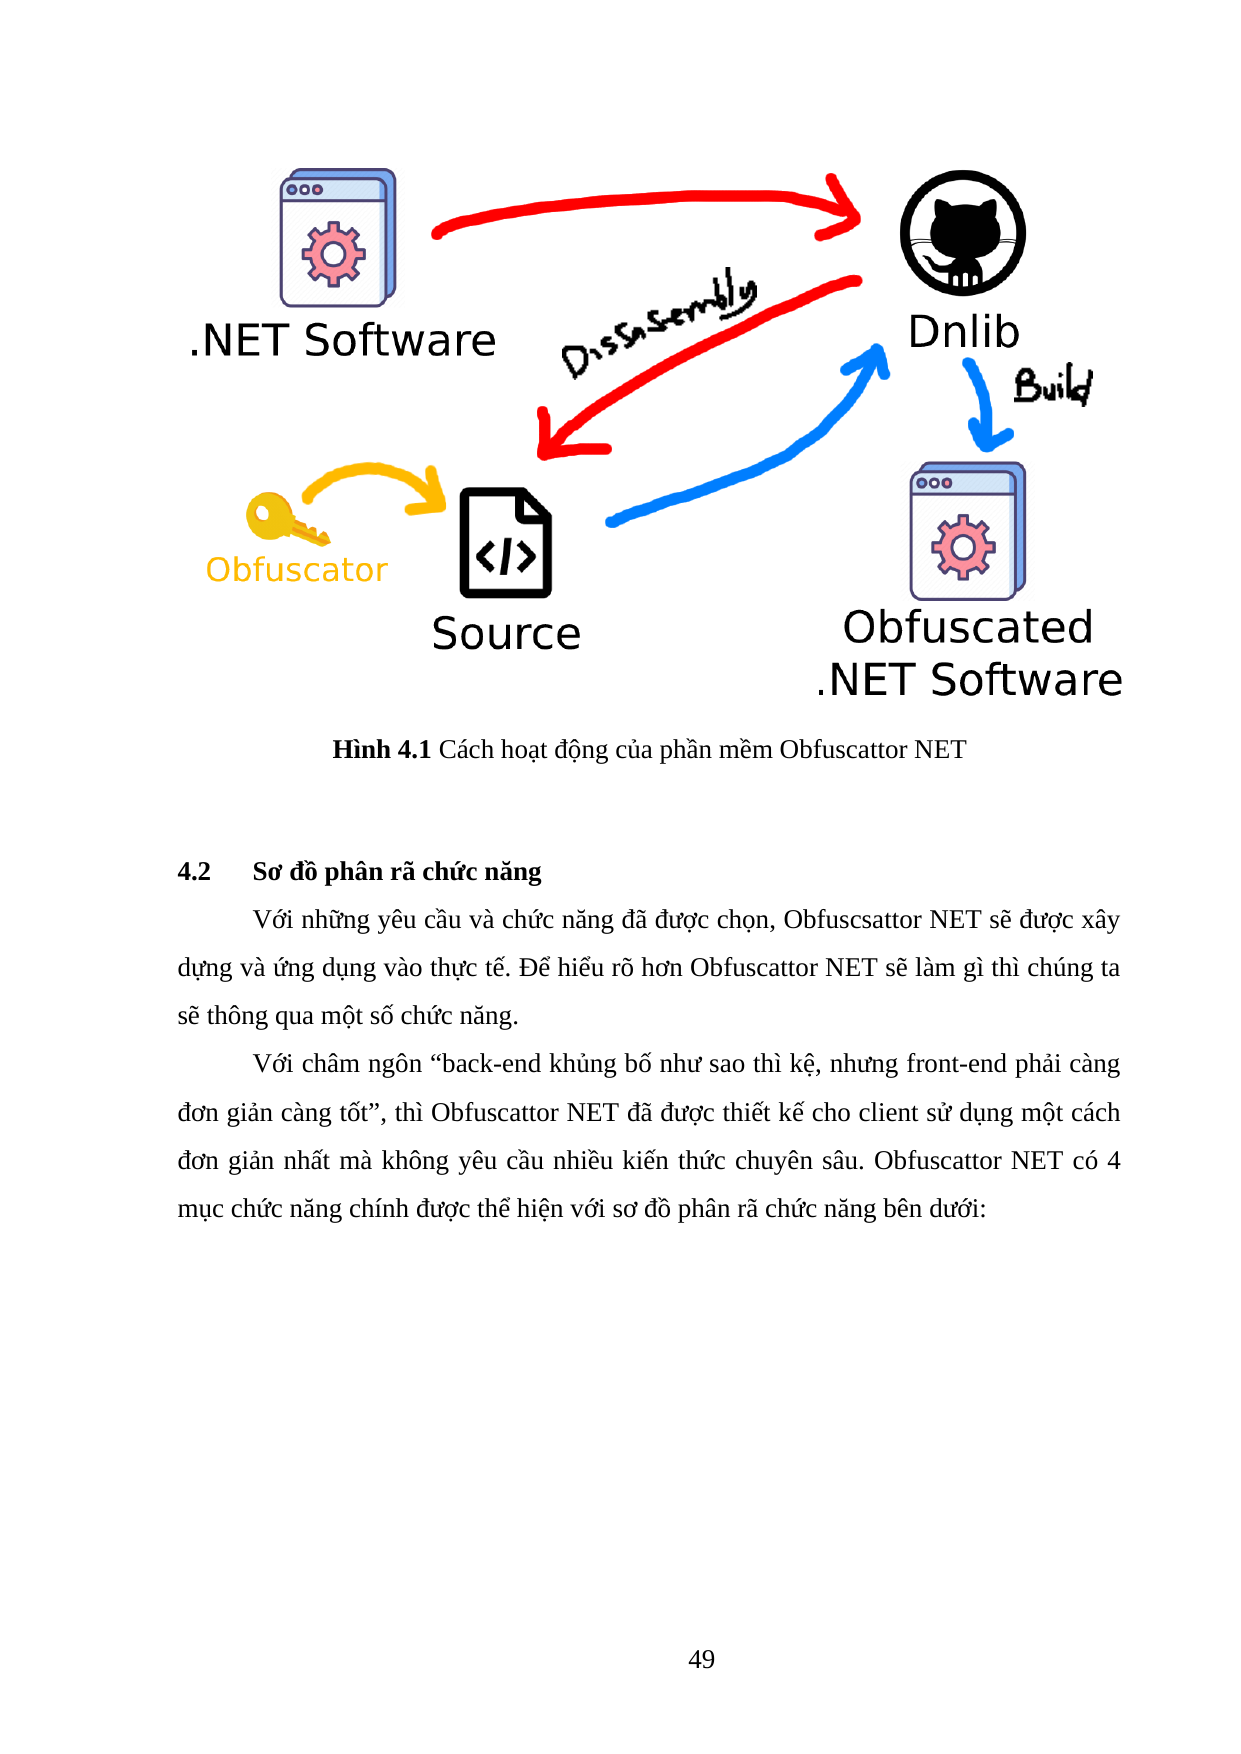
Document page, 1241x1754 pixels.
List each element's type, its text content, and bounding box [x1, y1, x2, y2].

text Với châm ngôn “back-end khủng bố như sao thì kệ, nhưng front-end phải càng đơn giản càng tốt”, thì Obfuscattor NET đã được thiết kế cho client sử dụng một cách đơn giản nhất mà không yêu cầu nhiều kiến thức chuyên sâu. Obfuscattor NET có 4 mục chức năng chính được thể hiện với sơ đồ phân rã chức năng bên dưới: [177, 1048, 1122, 1223]
subtitle 4.2 Sơ đồ phân rã chức năng [177, 854, 971, 886]
text Với những yêu cầu và chức năng đã được chọn, Obfuscsattor NET sẽ được xây dựng và ứng dụng vào thực tế. Để hiểu rõ hơn Obfuscattor NET sẽ làm gì thì chúng ta sẽ thông qua một số chức năng. [177, 903, 1122, 1031]
text Hình 4.1 Cách hoạt động của phần mềm Obfuscattor NET [177, 733, 1122, 764]
picture [177, 147, 1166, 704]
